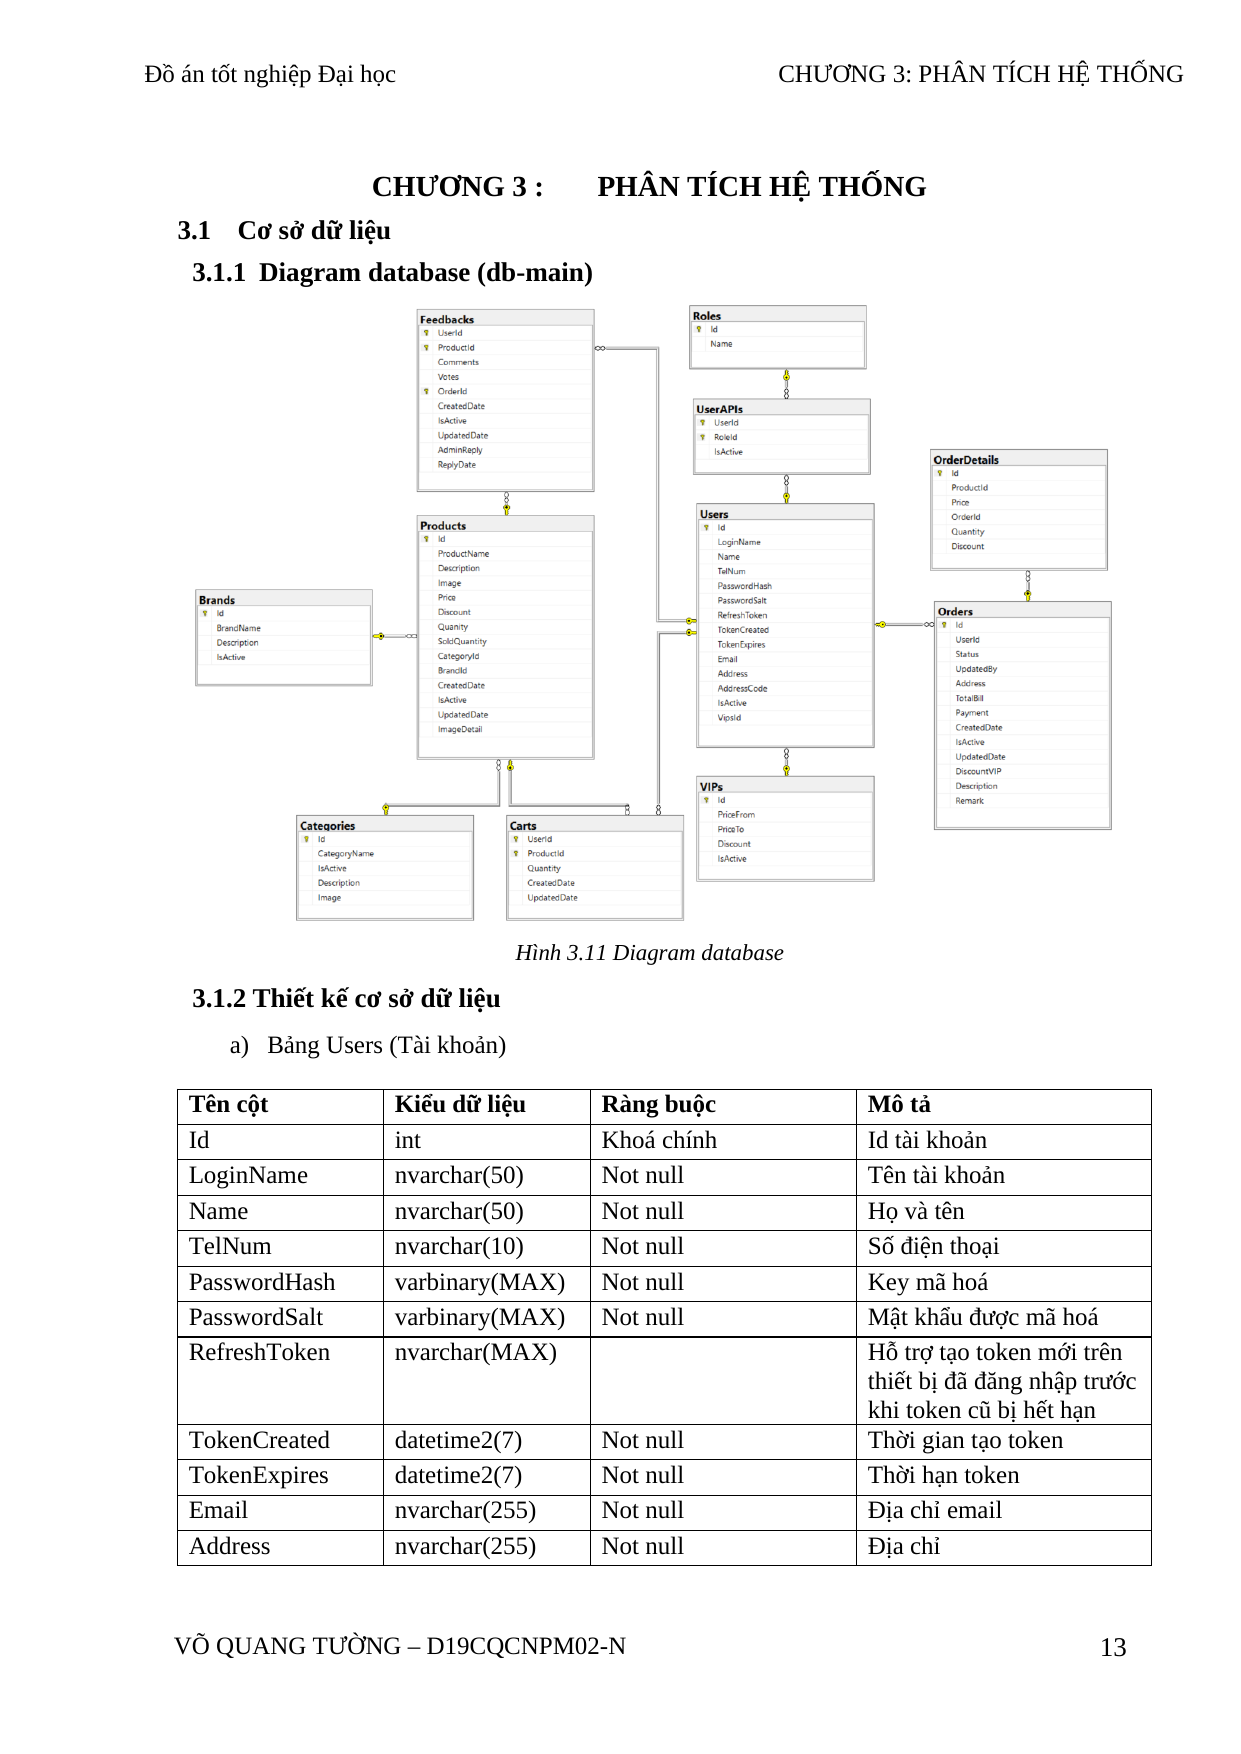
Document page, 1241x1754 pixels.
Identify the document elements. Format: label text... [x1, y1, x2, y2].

table_cell nvarchar(10) [384, 1231, 590, 1266]
table_cell Thời gian tạo token [857, 1425, 1151, 1459]
table_cell Khoá chính [591, 1125, 856, 1159]
table_cell Not null [591, 1302, 856, 1336]
table_cell Địa chỉ [857, 1531, 1151, 1565]
table_header Ràng buộc [591, 1090, 856, 1124]
table_header Mô tả [857, 1090, 1151, 1124]
table_cell PasswordHash [178, 1267, 383, 1301]
subtitle Diagram database (db-main) [192, 256, 1122, 287]
table_cell nvarchar(MAX) [384, 1338, 590, 1424]
table_cell nvarchar(255) [384, 1531, 590, 1565]
table_cell TelNum [178, 1231, 383, 1266]
table_cell nvarchar(255) [384, 1496, 590, 1530]
table_cell Tên tài khoản [857, 1160, 1151, 1195]
subtitle PHÂN TÍCH HỆ THỐNG [177, 169, 1122, 203]
table_cell Name [178, 1196, 383, 1230]
table_cell TokenExpires [178, 1460, 383, 1494]
table_cell varbinary(MAX) [384, 1302, 590, 1336]
table_cell RefreshToken [178, 1338, 383, 1424]
table_cell Not null [591, 1496, 856, 1530]
table_cell TokenCreated [178, 1425, 383, 1459]
list Bảng Users (Tài khoản) [229, 1031, 1122, 1059]
table_cell Not null [591, 1196, 856, 1230]
table_cell Address [178, 1531, 383, 1565]
table_cell Not null [591, 1531, 856, 1565]
table_cell Not null [591, 1425, 856, 1459]
table_cell int [384, 1125, 590, 1159]
table_cell Địa chỉ email [857, 1496, 1151, 1530]
picture [177, 297, 1123, 933]
subtitle Cơ sở dữ liệu [177, 214, 1122, 245]
table_cell Id [178, 1125, 383, 1159]
table_cell nvarchar(50) [384, 1160, 590, 1195]
table_cell [591, 1338, 856, 1424]
table_cell Thời hạn token [857, 1460, 1151, 1494]
table_cell Họ và tên [857, 1196, 1151, 1230]
table_cell Id tài khoản [857, 1125, 1151, 1159]
table_cell Hỗ trợ tạo token mới trên thiết bị đã đăng nhập trước khi token cũ bị hết hạn [857, 1338, 1151, 1424]
table_cell Not null [591, 1460, 856, 1494]
table_cell PasswordSalt [178, 1302, 383, 1336]
table_cell varbinary(MAX) [384, 1267, 590, 1301]
table_cell nvarchar(50) [384, 1196, 590, 1230]
table_cell Số điện thoại [857, 1231, 1151, 1266]
table_cell Mật khẩu được mã hoá [857, 1302, 1151, 1336]
table_cell LoginName [178, 1160, 383, 1195]
table_header Kiểu dữ liệu [384, 1090, 590, 1124]
table_cell Email [178, 1496, 383, 1530]
subtitle Thiết kế cơ sở dữ liệu [192, 982, 1122, 1013]
table_cell Not null [591, 1231, 856, 1266]
table_cell datetime2(7) [384, 1460, 590, 1494]
table_cell Not null [591, 1267, 856, 1301]
table_header Tên cột [178, 1090, 383, 1124]
table_cell datetime2(7) [384, 1425, 590, 1459]
table_cell Not null [591, 1160, 856, 1195]
table_cell Key mã hoá [857, 1267, 1151, 1301]
